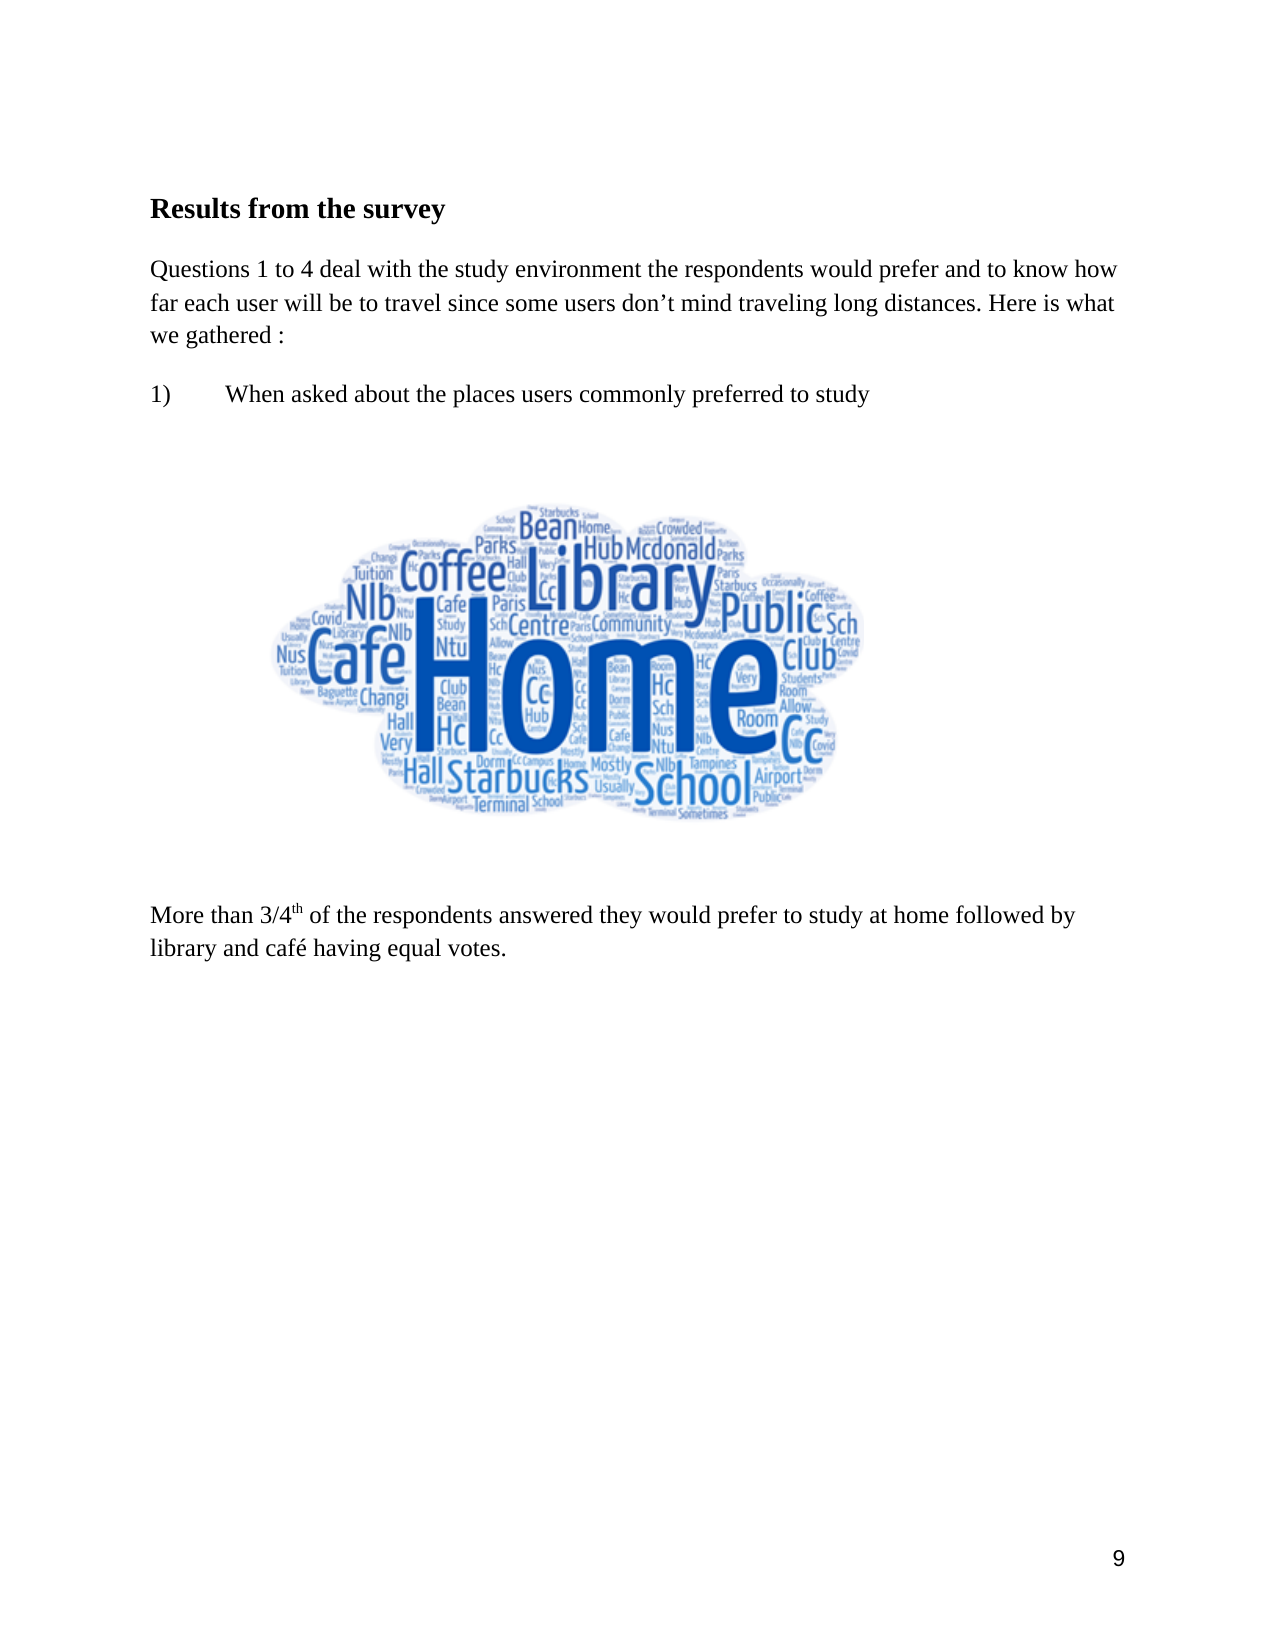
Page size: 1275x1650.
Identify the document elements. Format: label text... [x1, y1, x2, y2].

text More than 3/4th of the respondents answered they would prefer to study at home followed by library and café having equal votes. [150, 900, 1125, 962]
subtitle Results from the survey [150, 191, 1125, 224]
text 1) When asked about the places users commonly preferred to study [150, 379, 1125, 407]
picture [262, 436, 864, 871]
text Questions 1 to 4 deal with the study environment the respondents would prefer and to know how far each user will be to travel since some users don’t mind traveling long distances. Here is what we gathered : [150, 254, 1125, 349]
